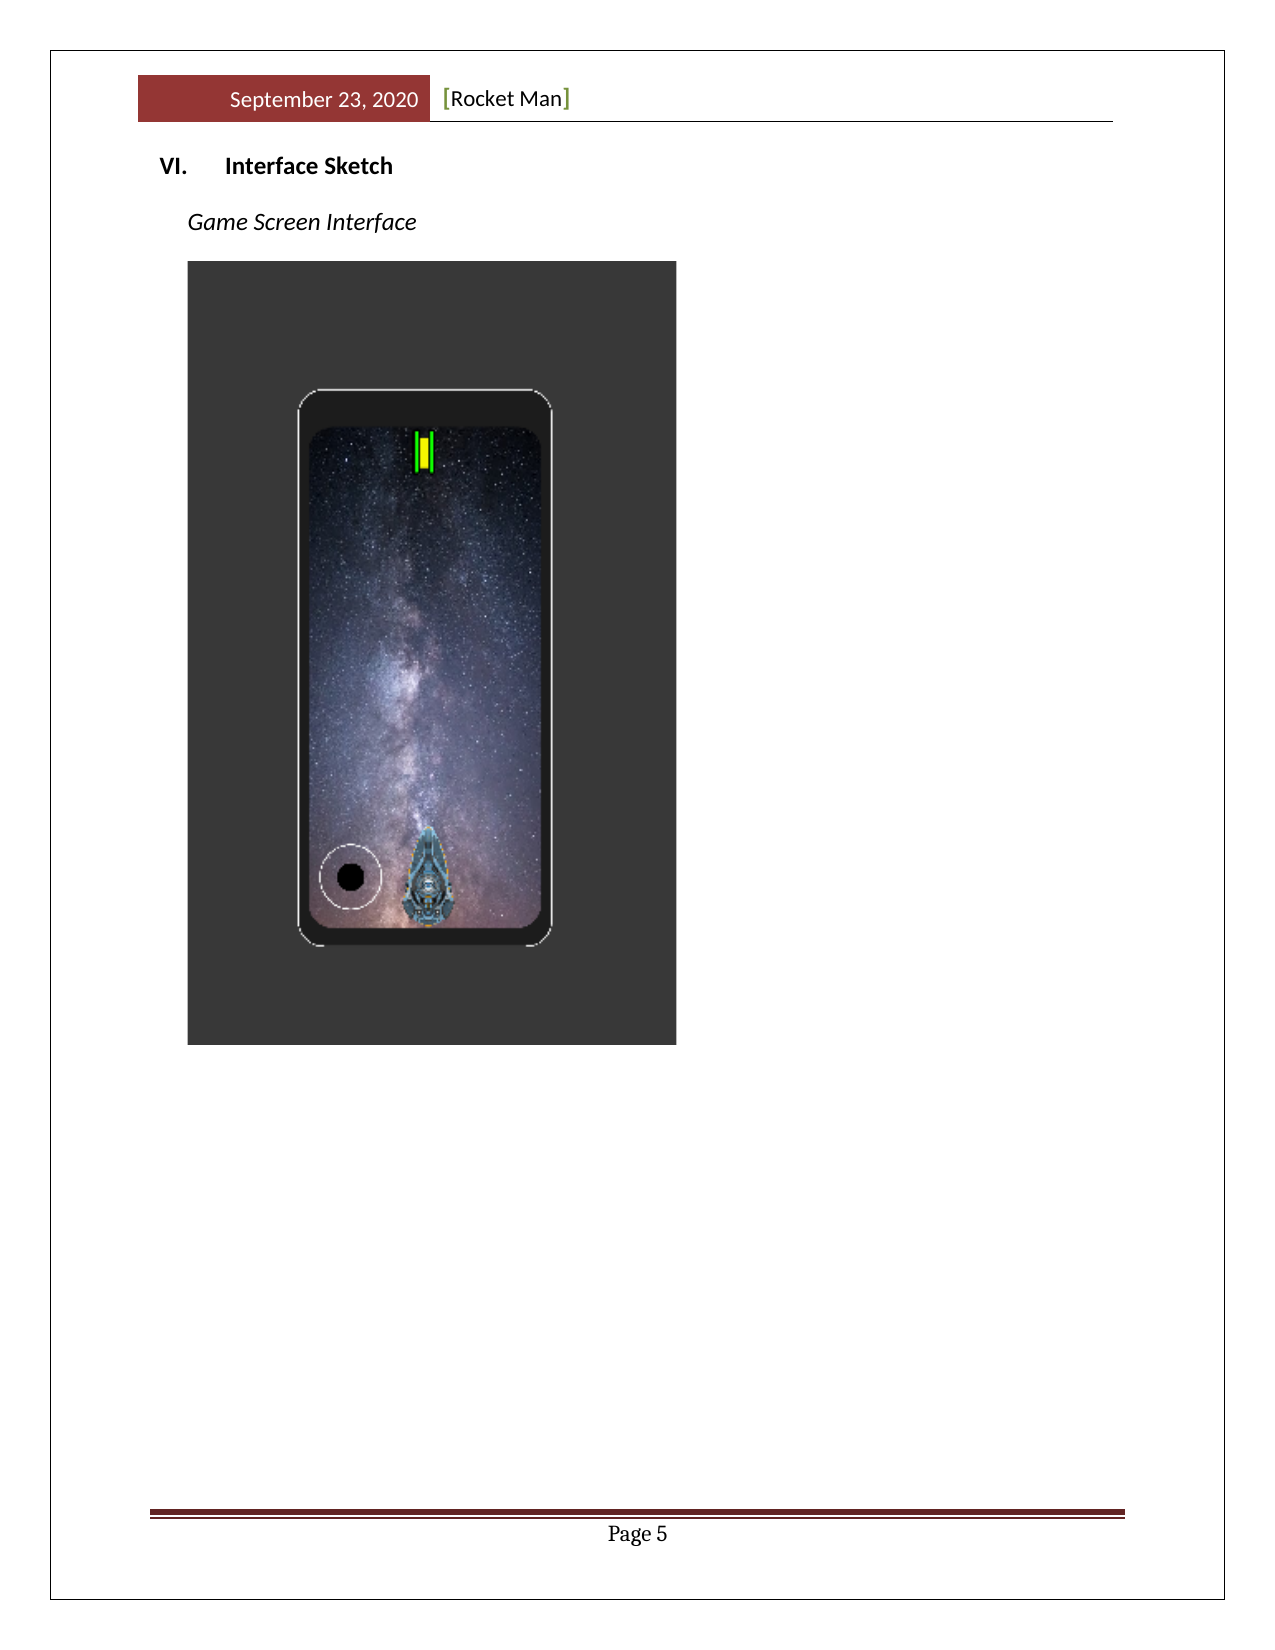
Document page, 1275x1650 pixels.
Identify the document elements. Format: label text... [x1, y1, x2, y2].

text Game Screen Interface [187, 206, 1125, 236]
picture [187, 261, 677, 1045]
list Interface Sketch [187, 150, 1125, 181]
